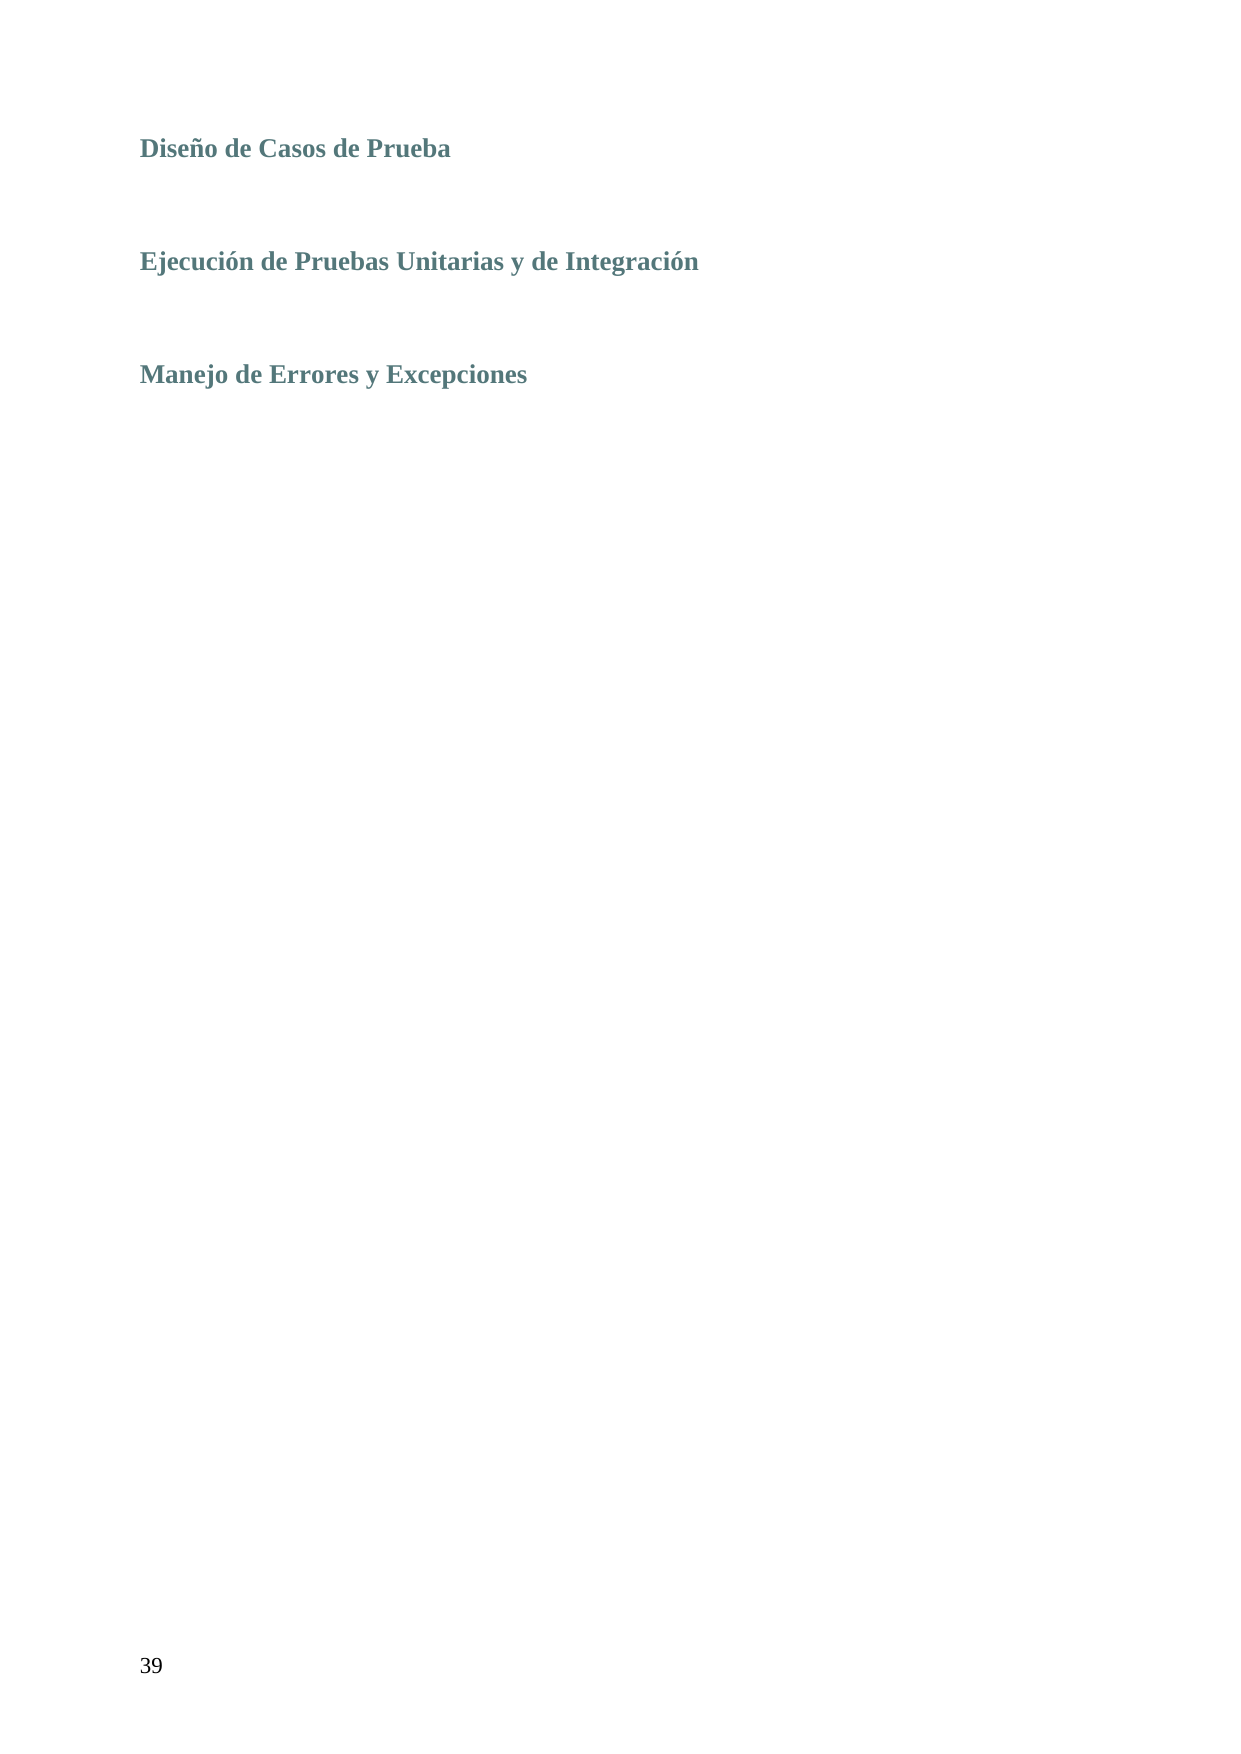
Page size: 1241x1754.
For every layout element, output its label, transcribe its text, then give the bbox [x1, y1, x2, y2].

subtitle Diseño de Casos de Prueba [139, 132, 1101, 163]
subtitle Manejo de Errores y Excepciones [139, 358, 1101, 389]
subtitle Ejecución de Pruebas Unitarias y de Integración [139, 245, 1101, 276]
